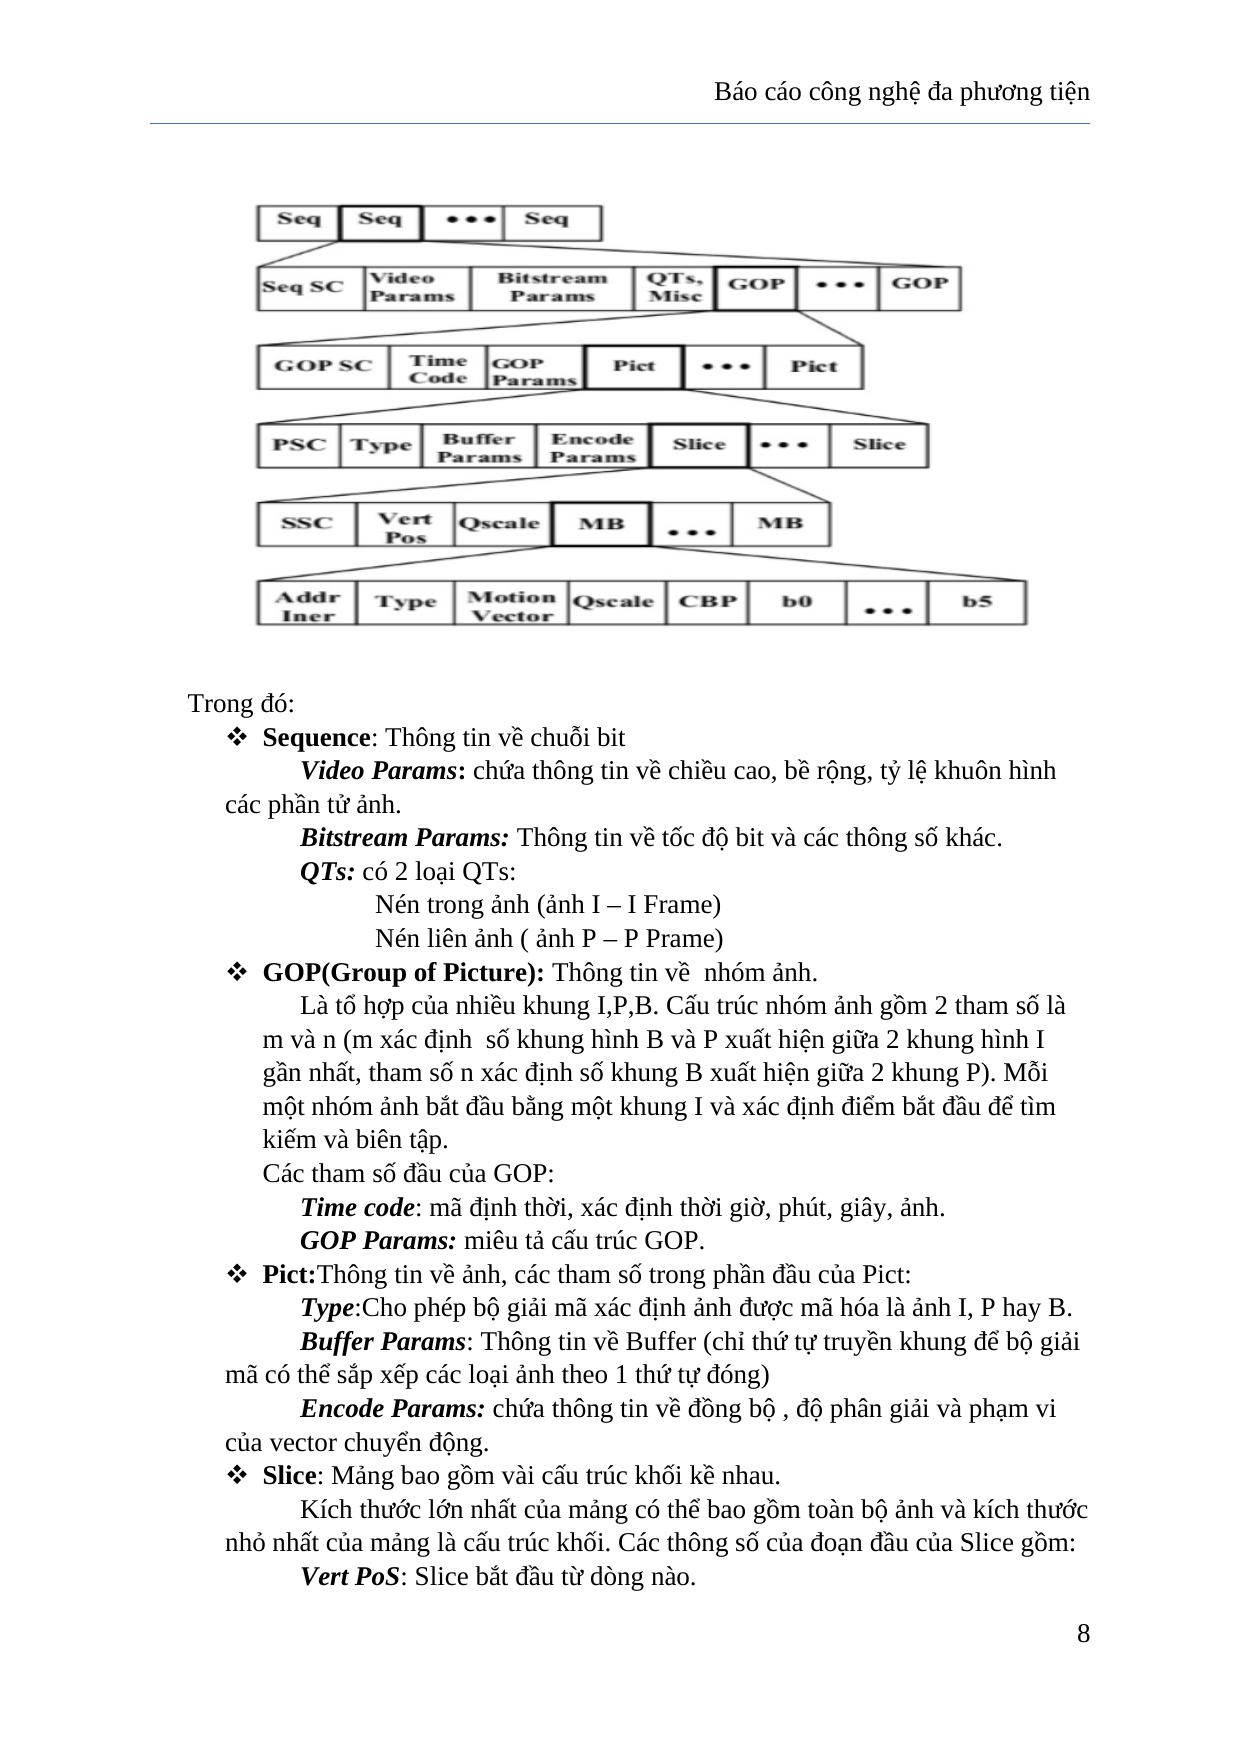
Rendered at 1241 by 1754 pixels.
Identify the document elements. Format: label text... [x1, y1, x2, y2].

list Sequence: Thông tin về chuỗi bit [225, 721, 1090, 752]
list Type:Cho phép bộ giải mã xác định ảnh được mã hóa là ảnh I, P hay B. [225, 1291, 1090, 1323]
list Là tổ hợp của nhiều khung I,P,B. Cấu trúc nhóm ảnh gồm 2 tham số là m và n (m xác định số khung hình B và P xuất hiện giữa 2 khung hình I gần nhất, tham số n xác định số khung B xuất hiện giữa 2 khung P). Mỗi một nhóm ảnh bắt đầu bằng một khung I và xác định điểm bắt đầu để tìm kiếm và biên tập. [262, 989, 1090, 1155]
list Slice: Mảng bao gồm vài cấu trúc khối kề nhau. [225, 1459, 1090, 1490]
list QTs: có 2 loại QTs: [225, 855, 1090, 886]
list Vert PoS: Slice bắt đầu từ dòng nào. [225, 1560, 1090, 1591]
list Trong đó: [187, 687, 1090, 718]
list GOP(Group of Picture): Thông tin về nhóm ảnh. [225, 956, 1090, 987]
list Bitstream Params: Thông tin về tốc độ bit và các thông số khác. [225, 821, 1090, 853]
list Encode Params: chứa thông tin về đồng bộ , độ phân giải và phạm vi của vector chuyển động. [225, 1392, 1090, 1457]
list Kích thước lớn nhất của mảng có thể bao gồm toàn bộ ảnh và kích thước nhỏ nhất của mảng là cấu trúc khối. Các thông số của đoạn đầu của Slice gồm: [225, 1493, 1090, 1558]
list Nén liên ảnh ( ảnh P – P Prame) [225, 922, 1090, 953]
list Các tham số đầu của GOP: [262, 1157, 1090, 1188]
list Time code: mã định thời, xác định thời giờ, phút, giây, ảnh. [262, 1191, 1090, 1222]
list Buffer Params: Thông tin về Buffer (chỉ thứ tự truyền khung để bộ giải mã có thể sắp xếp các loại ảnh theo 1 thứ tự đóng) [225, 1325, 1090, 1390]
list Nén trong ảnh (ảnh I – I Frame) [225, 888, 1090, 920]
list GOP Params: miêu tả cấu trúc GOP. [262, 1224, 1090, 1255]
list Video Params: chứa thông tin về chiều cao, bề rộng, tỷ lệ khuôn hình các phần tử ảnh. [225, 754, 1090, 819]
list Pict:Thông tin về ảnh, các tham số trong phần đầu của Pict: [225, 1258, 1090, 1289]
picture [187, 179, 1073, 639]
